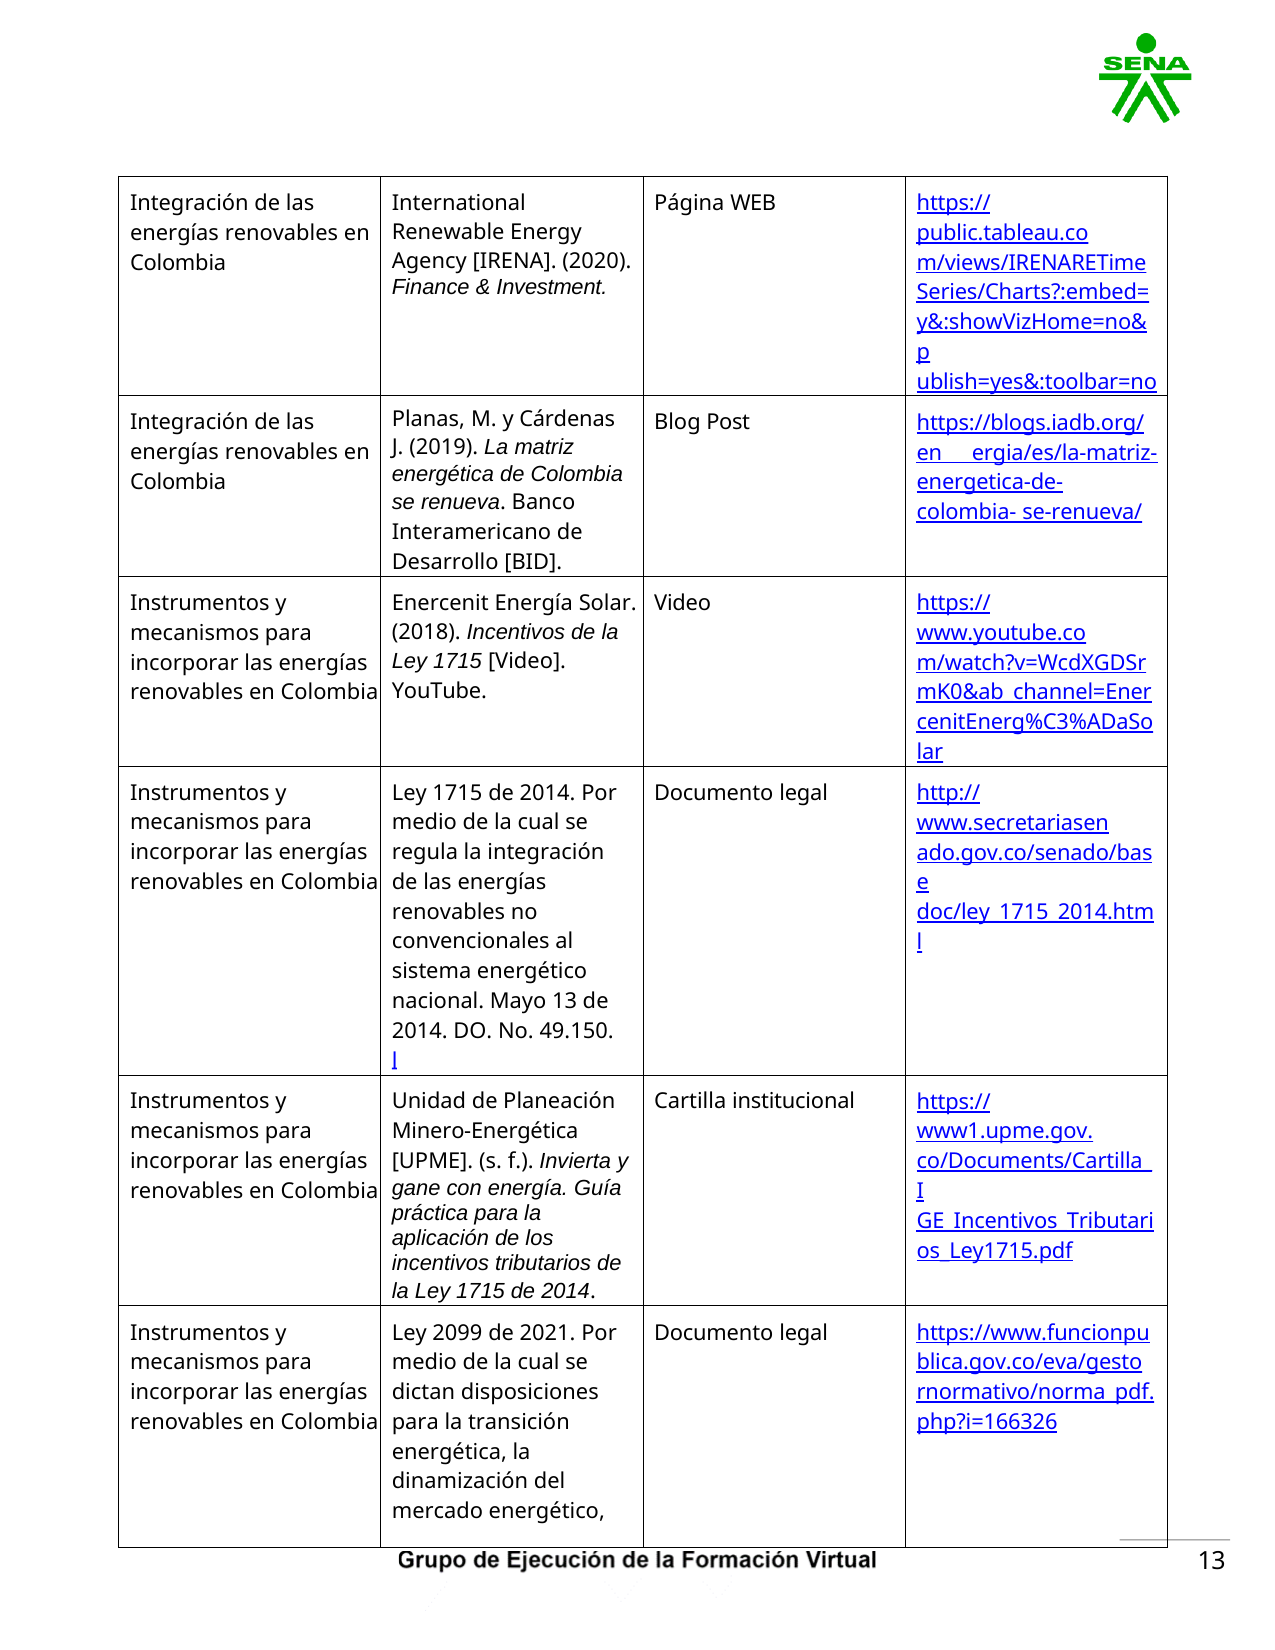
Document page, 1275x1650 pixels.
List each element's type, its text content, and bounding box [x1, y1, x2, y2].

table_cell Enercenit Energía Solar. (2018). Incentivos de la Ley 1715 [Video]. YouTube. [381, 577, 643, 766]
table_cell Ley 1715 de 2014. Por medio de la cual se regula la integración de las energías renovables no convencionales al sistema energético nacional. Mayo 13 de 2014. DO. No. 49.150. l [381, 767, 643, 1074]
table_header Integración de las energías renovables en Colombia [119, 177, 380, 395]
table_cell Instrumentos y mecanismos para incorporar las energías renovables en Colombia [119, 1076, 380, 1305]
table_cell http://www.secretariasen ado.gov.co/senado/base doc/ley_1715_2014.html [906, 767, 1167, 1074]
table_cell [119, 1306, 380, 1547]
table_cell Instrumentos y mecanismos para incorporar las energías renovables en Colombia [119, 767, 380, 1074]
table_cell Cartilla institucional [644, 1076, 905, 1305]
table_header Página WEB [644, 177, 905, 395]
table_cell Blog Post [644, 396, 905, 576]
table_cell https://blogs.iadb.org/en ergia/es/la-matriz- energetica-de-colombia- se-renueva/ [906, 396, 1167, 576]
picture [1099, 33, 1192, 123]
table_cell Video [644, 577, 905, 766]
table_cell Documento legal [644, 1306, 905, 1547]
table_cell Integración de las energías renovables en Colombia [119, 396, 380, 576]
table_cell https://www.youtube.co m/watch?v=WcdXGDSr mK0&ab_channel=Ener cenitEnerg%C3%ADaSo lar [906, 577, 1167, 766]
table_cell https://www1.upme.gov. co/Documents/Cartilla_I GE_Incentivos_Tributari os_Ley1715.pdf [906, 1076, 1167, 1305]
picture [398, 1551, 876, 1611]
table_cell Unidad de Planeación Minero-Energética [UPME]. (s. f.). Invierta y gane con energía. Guía práctica para la aplicación de los incentivos tributarios de la Ley 1715 de 2014. [381, 1076, 643, 1305]
table_header https://public.tableau.co m/views/IRENARETime Series/Charts?:embed= y&:showVizHome=no&p ublish=yes&:toolbar=no [906, 177, 1167, 395]
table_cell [906, 1306, 1167, 1547]
table_cell Planas, M. y Cárdenas J. (2019). La matriz energética de Colombia se renueva. Banco Interamericano de Desarrollo [BID]. [381, 396, 643, 576]
table_cell Documento legal [644, 767, 905, 1074]
table_header International Renewable Energy Agency [IRENA]. (2020). Finance & Investment. [381, 177, 643, 395]
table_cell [381, 1306, 643, 1547]
table_cell Instrumentos y mecanismos para incorporar las energías renovables en Colombia [119, 577, 380, 766]
